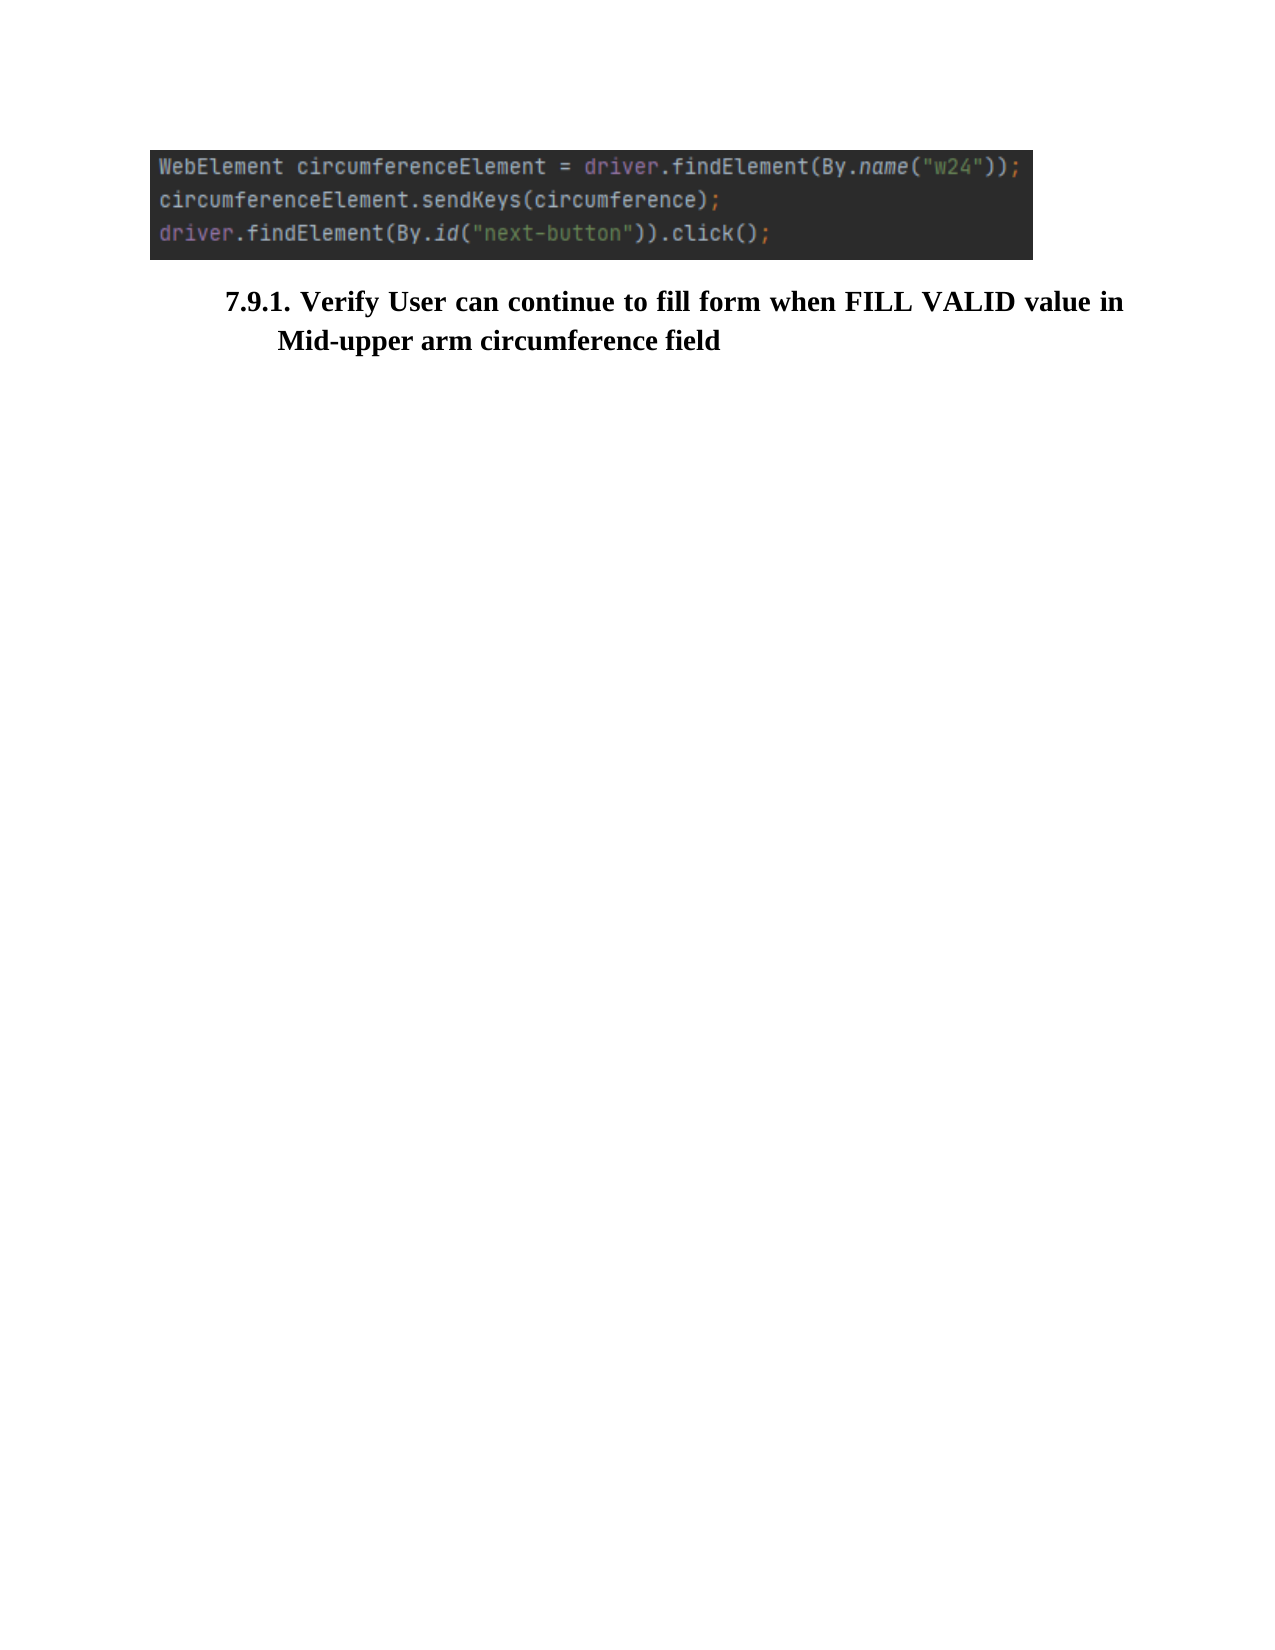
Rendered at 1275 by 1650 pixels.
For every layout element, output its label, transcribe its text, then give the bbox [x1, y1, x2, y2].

picture [150, 150, 1033, 260]
list Verify User can continue to fill form when FILL VALID value in Mid-upper arm circumference field [225, 284, 1125, 356]
